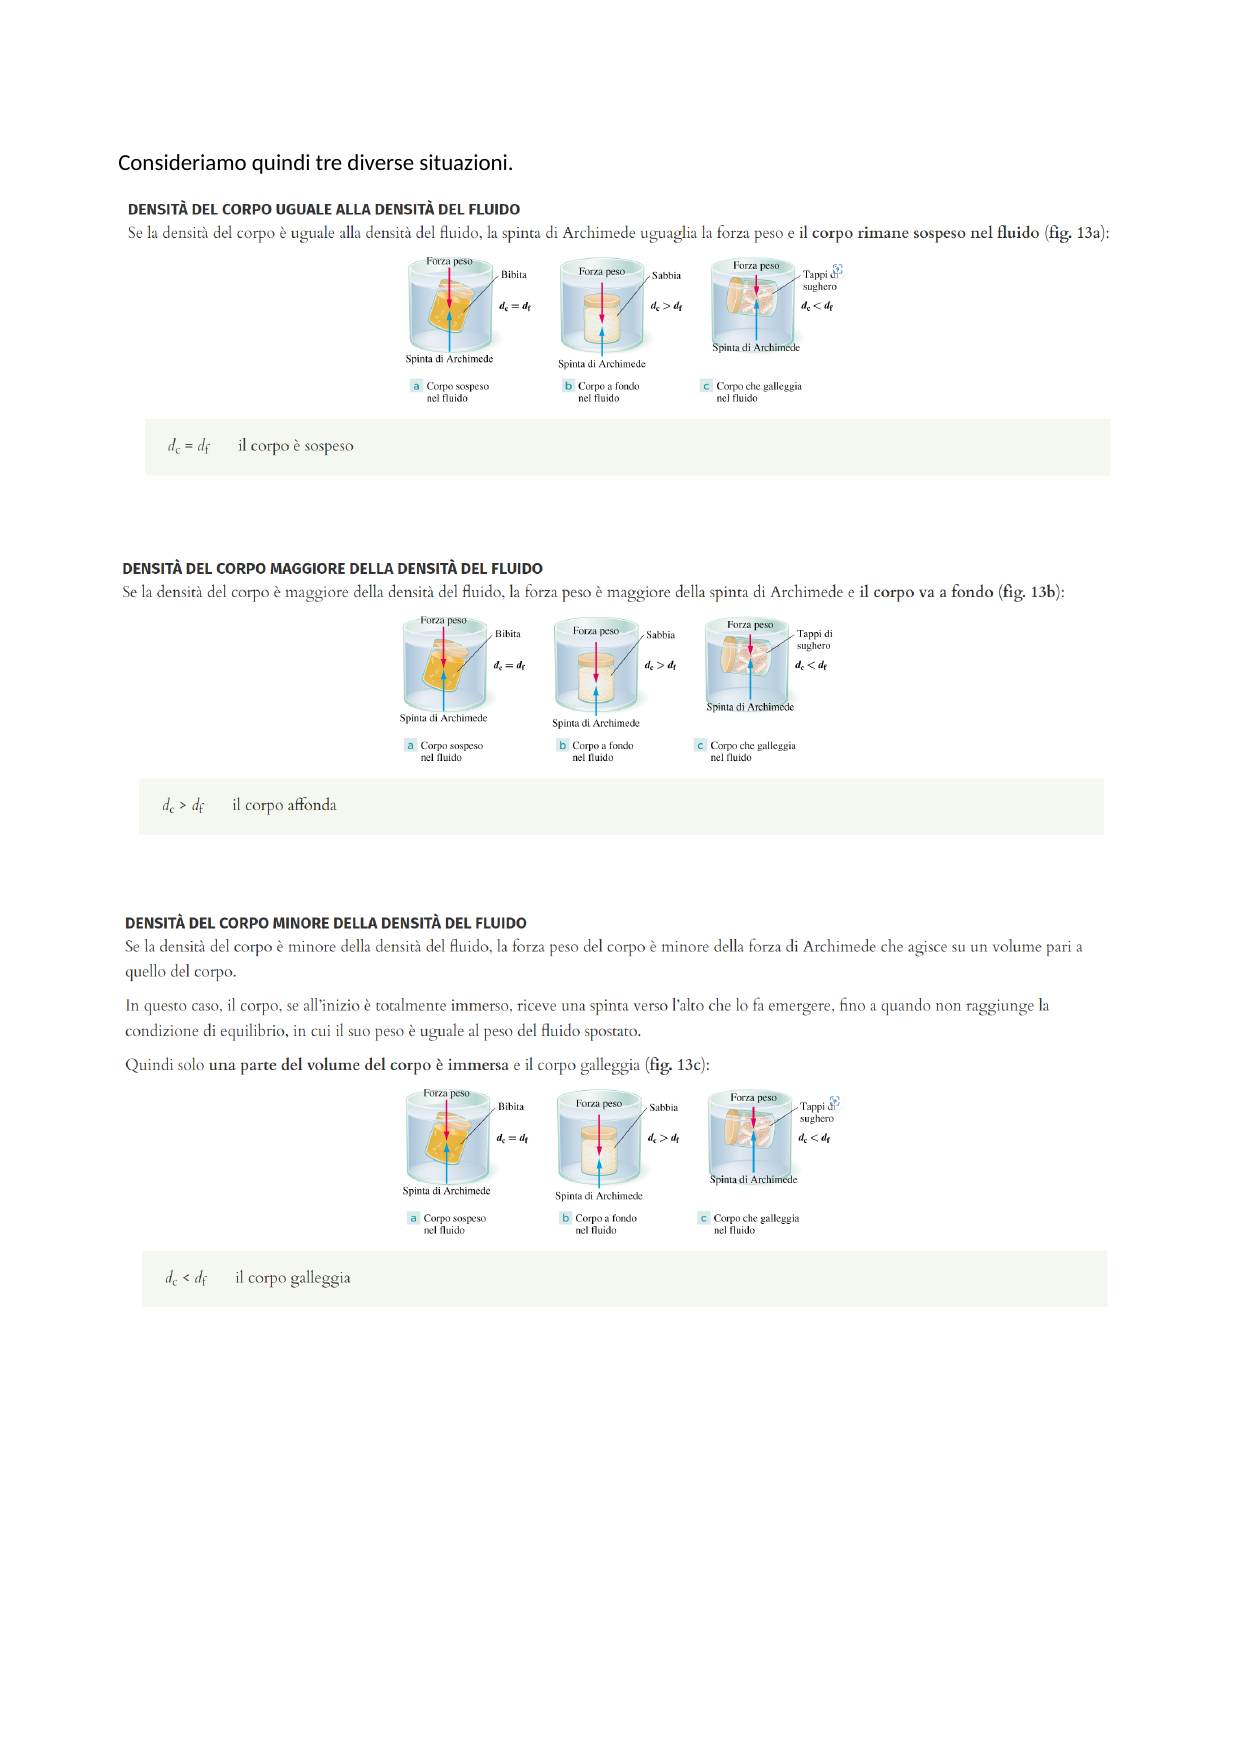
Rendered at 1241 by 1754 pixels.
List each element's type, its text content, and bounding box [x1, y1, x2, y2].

picture [118, 911, 1123, 1318]
text Consideriamo quindi tre diverse situazioni. [118, 148, 1122, 176]
picture [118, 194, 1123, 491]
picture [118, 556, 1123, 846]
